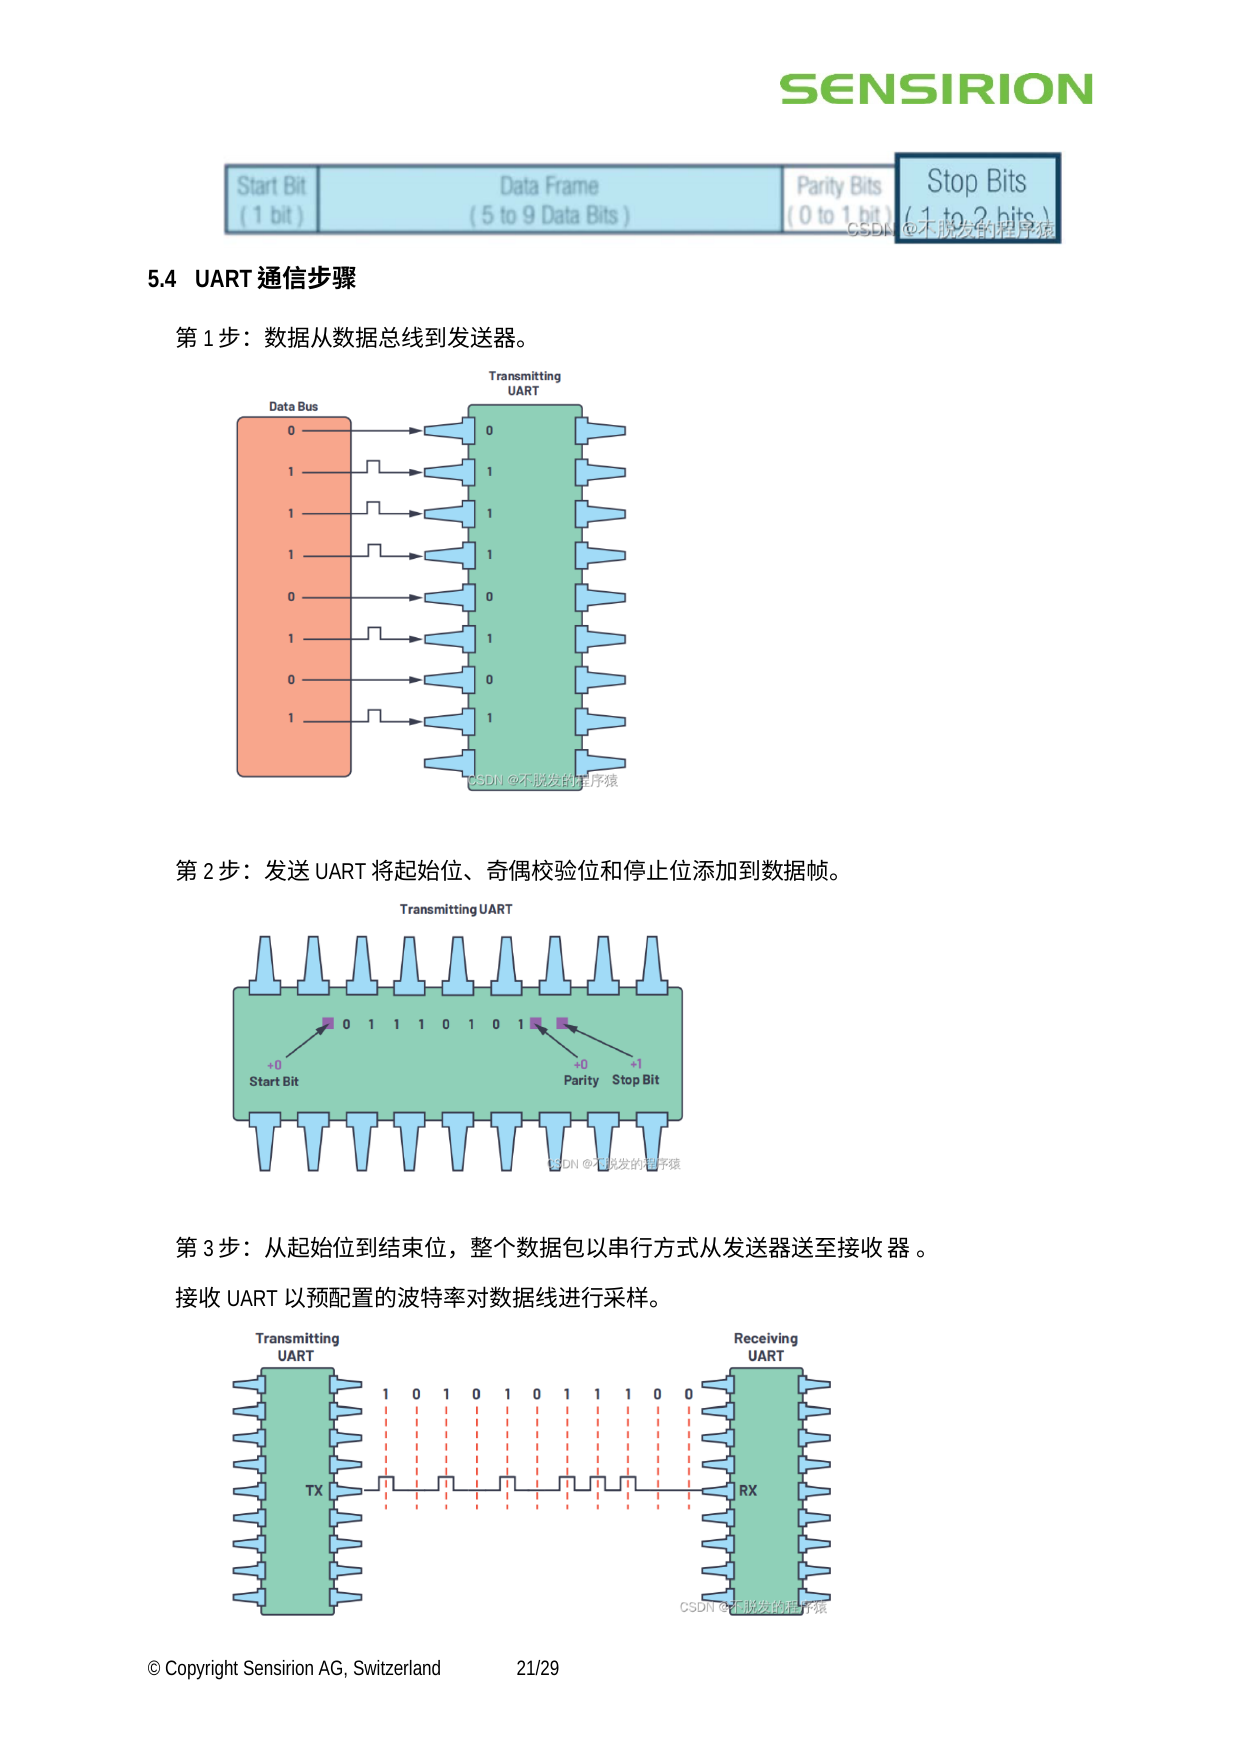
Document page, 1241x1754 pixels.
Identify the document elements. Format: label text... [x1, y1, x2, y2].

picture [221, 1329, 840, 1628]
text 第3步：从起始位到结束位，整个数据包以串行方式从发送器送至接收 器 。 [148, 1230, 1092, 1263]
picture [221, 369, 633, 801]
picture [780, 73, 1093, 104]
text 接收 UART 以预配置的波特率对数据线进行采样。 [148, 1280, 1092, 1313]
text 第2步：发送 UART 将起始位、奇偶校验位和停止位添加到数据帧。 [148, 853, 1092, 886]
picture [221, 147, 1067, 248]
subtitle UART通信步骤 [148, 261, 1092, 295]
picture [221, 902, 690, 1178]
text 第1步：数据从数据总线到发送器。 [148, 320, 1092, 353]
